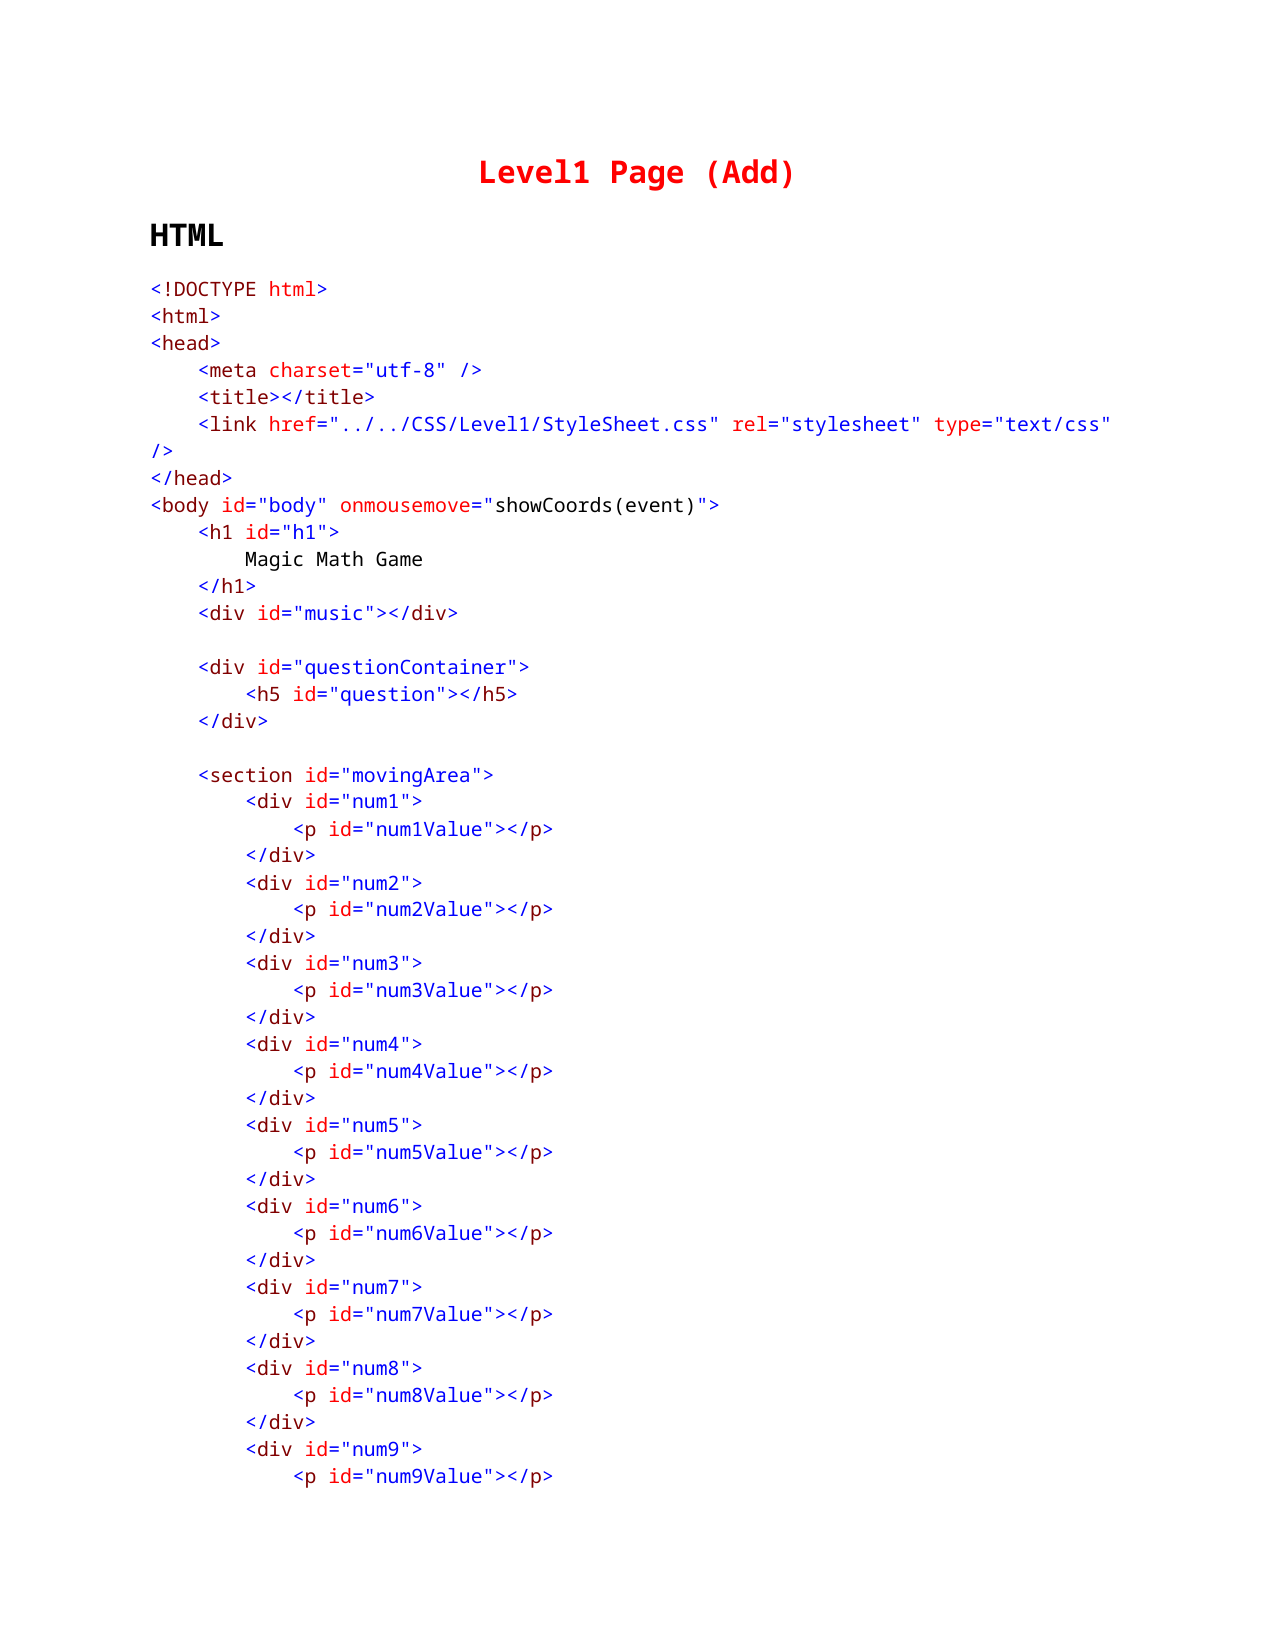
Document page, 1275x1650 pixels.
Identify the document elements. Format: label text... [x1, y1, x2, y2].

text <body id="body" onmousemove="showCoords(event)"> [150, 491, 1125, 518]
text </div> [150, 923, 1125, 950]
text <title></title> [150, 383, 1125, 410]
text <p id="num9Value"></p> [150, 1462, 1125, 1489]
text Level1 Page (Add) [150, 150, 1125, 193]
text </h1> [150, 572, 1125, 599]
text <link href="../../CSS/Level1/StyleSheet.css" rel="stylesheet" type="text/css" /> [150, 410, 1125, 464]
text <div id="music"></div> [150, 599, 1125, 626]
text <p id="num5Value"></p> [150, 1138, 1125, 1166]
text <p id="num7Value"></p> [150, 1300, 1125, 1327]
text HTML [150, 213, 1125, 255]
text <div id="num2"> [150, 869, 1125, 896]
text <p id="num1Value"></p> [150, 815, 1125, 842]
text </div> [150, 1166, 1125, 1192]
text <p id="num6Value"></p> [150, 1219, 1125, 1246]
text </div> [150, 1084, 1125, 1112]
text <h1 id="h1"> [150, 518, 1125, 545]
text <div id="num8"> [150, 1354, 1125, 1381]
text <div id="num7"> [150, 1273, 1125, 1300]
text <html> [150, 302, 1125, 329]
text </div> [150, 707, 1125, 734]
text <p id="num4Value"></p> [150, 1058, 1125, 1084]
text <div id="num6"> [150, 1192, 1125, 1219]
text <h5 id="question"></h5> [150, 680, 1125, 707]
text </head> [150, 464, 1125, 491]
text <div id="num5"> [150, 1112, 1125, 1138]
text <div id="num4"> [150, 1031, 1125, 1058]
text </div> [150, 1327, 1125, 1354]
text <div id="num1"> [150, 788, 1125, 815]
text <p id="num2Value"></p> [150, 896, 1125, 923]
text </div> [150, 842, 1125, 869]
text Magic Math Game [150, 545, 1125, 572]
text </div> [150, 1246, 1125, 1273]
text <div id="num9"> [150, 1435, 1125, 1462]
text </div> [150, 1004, 1125, 1031]
text <head> [150, 329, 1125, 356]
text <p id="num8Value"></p> [150, 1381, 1125, 1408]
text <section id="movingArea"> [150, 761, 1125, 788]
text <div id="questionContainer"> [150, 653, 1125, 680]
text </div> [150, 1408, 1125, 1435]
text <meta charset="utf-8" /> [150, 356, 1125, 383]
text <!DOCTYPE html> [150, 275, 1125, 302]
text <div id="num3"> [150, 950, 1125, 977]
text <p id="num3Value"></p> [150, 977, 1125, 1004]
